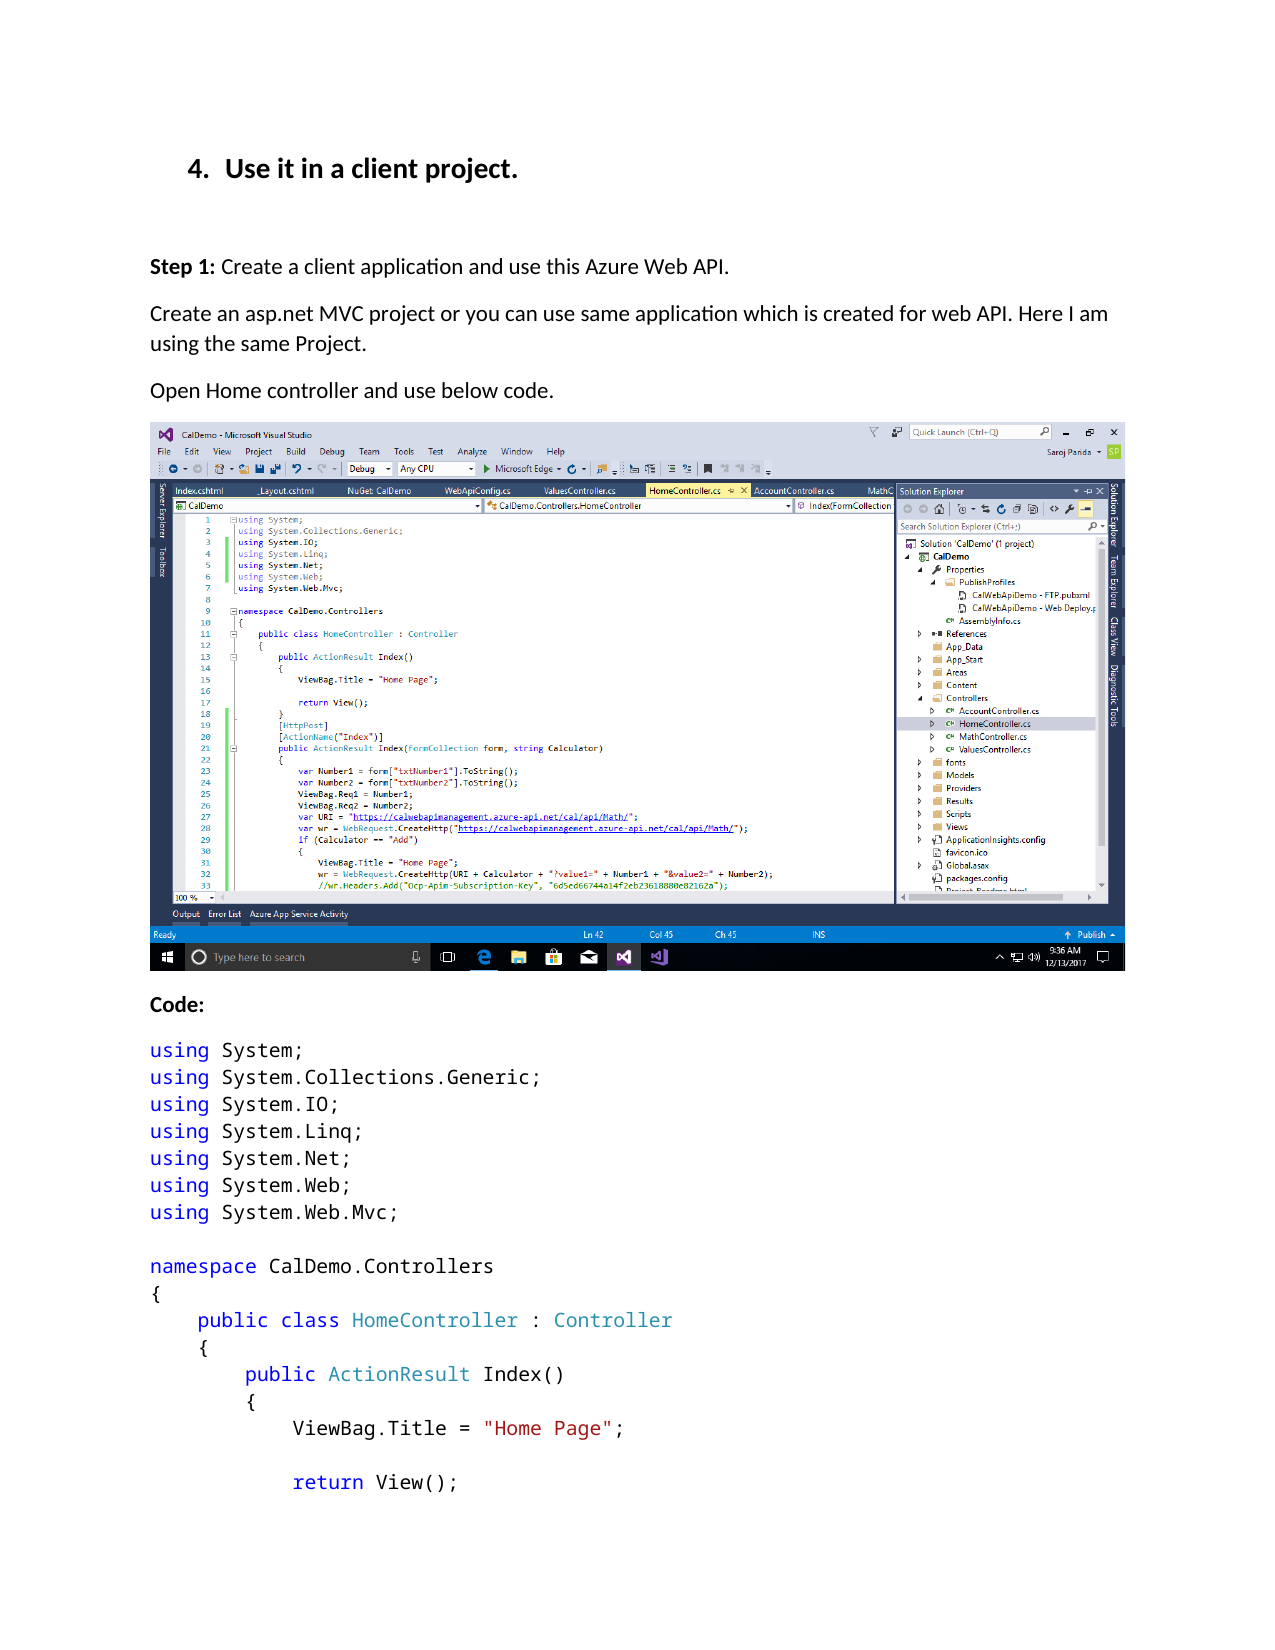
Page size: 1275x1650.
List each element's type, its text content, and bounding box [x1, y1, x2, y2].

text Create an asp.net MVC project or you can use same application which is created for web API. Here I am using the same Project. [150, 299, 1125, 357]
text using System.Net; [150, 1144, 1125, 1172]
list Use it in a client project. [187, 150, 1125, 186]
text using System.Web.Mvc; [150, 1198, 1125, 1226]
text { [150, 1387, 1125, 1414]
text public class HomeController : Controller [150, 1306, 1125, 1333]
picture [150, 422, 1125, 971]
text using System; [150, 1037, 1125, 1064]
text using System.Linq; [150, 1118, 1125, 1144]
text Open Home controller and use below code. [150, 376, 1125, 404]
text return View(); [150, 1468, 1125, 1495]
text Code: [150, 990, 1125, 1018]
text ViewBag.Title = "Home Page"; [150, 1414, 1125, 1441]
text public ActionResult Index() [150, 1360, 1125, 1387]
text using System.Web; [150, 1172, 1125, 1198]
text Step 1: Create a client application and use this Azure Web API. [150, 252, 1125, 280]
text { [150, 1279, 1125, 1306]
text namespace CalDemo.Controllers [150, 1252, 1125, 1279]
text { [150, 1333, 1125, 1360]
text using System.IO; [150, 1091, 1125, 1118]
text using System.Collections.Generic; [150, 1064, 1125, 1091]
